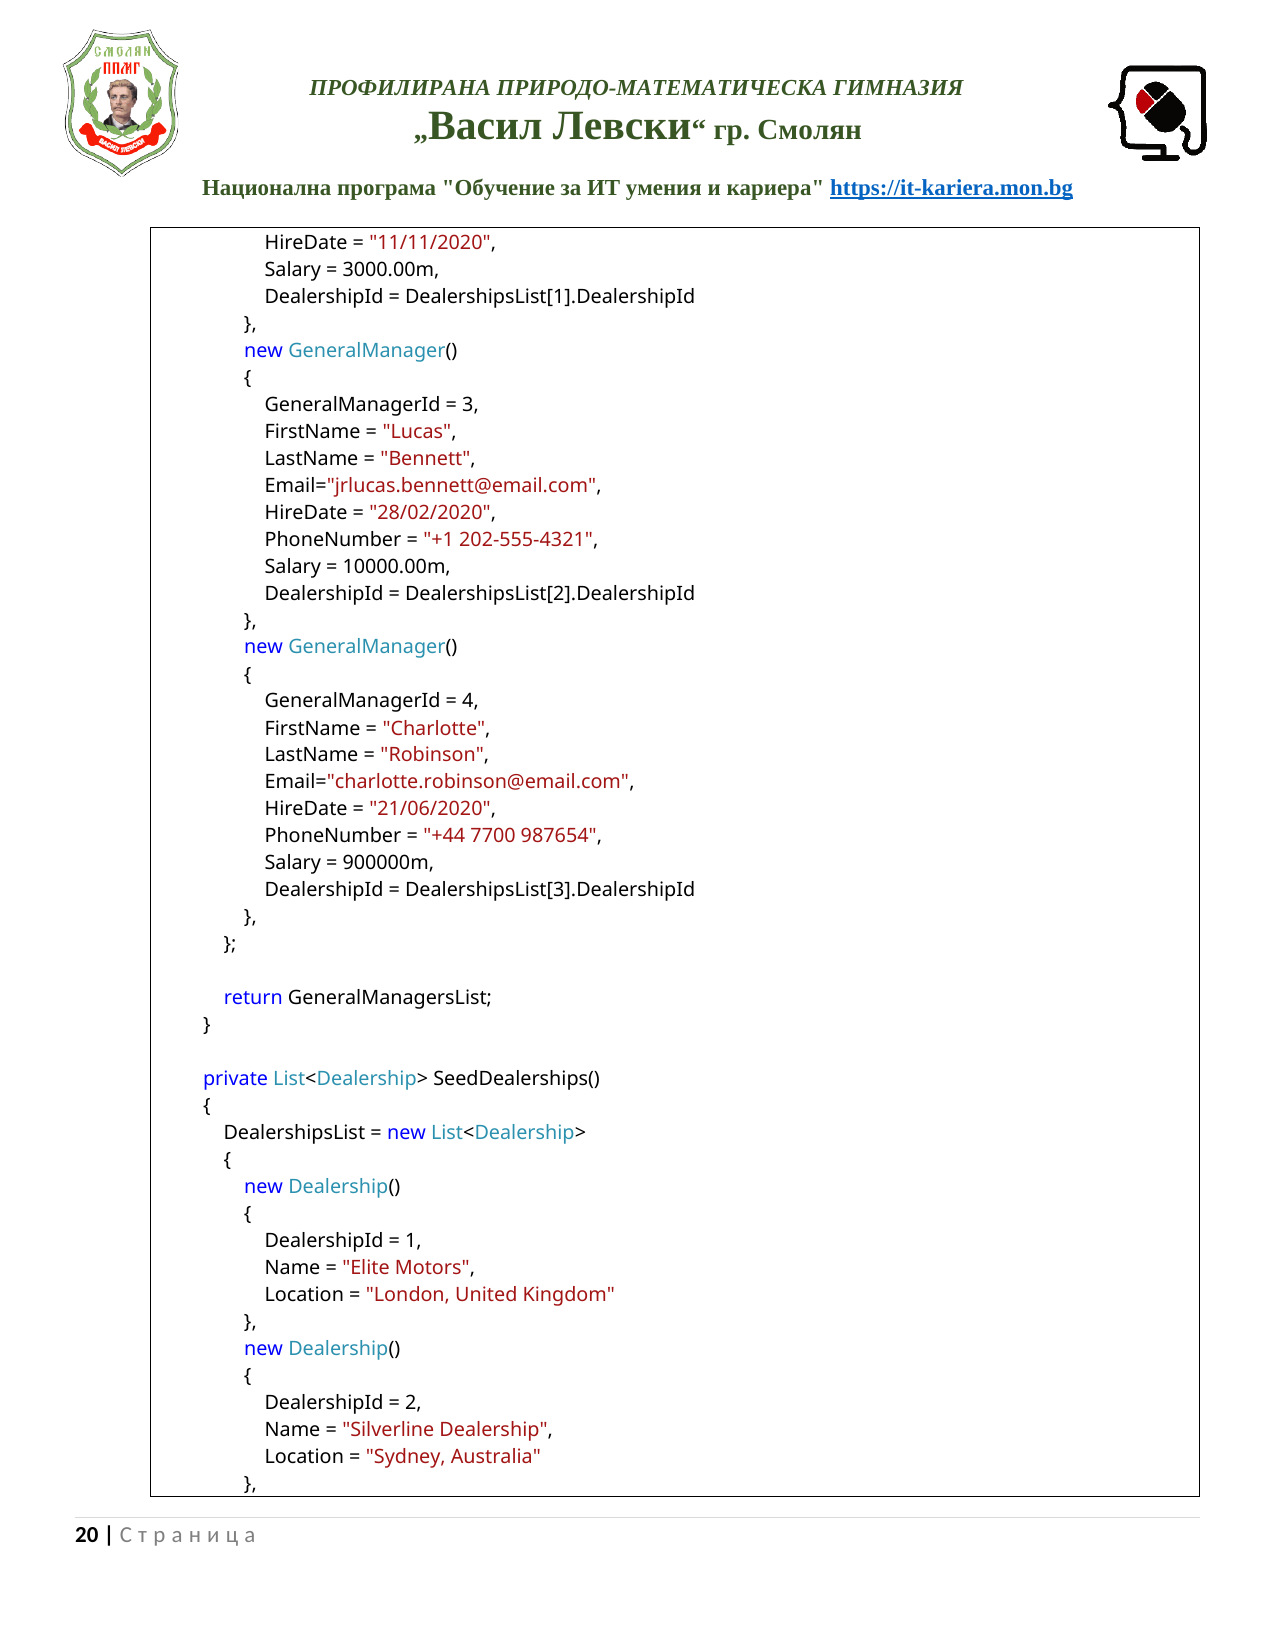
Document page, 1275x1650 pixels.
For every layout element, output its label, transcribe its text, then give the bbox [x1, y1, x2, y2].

picture [1101, 57, 1214, 167]
picture [62, 29, 179, 177]
